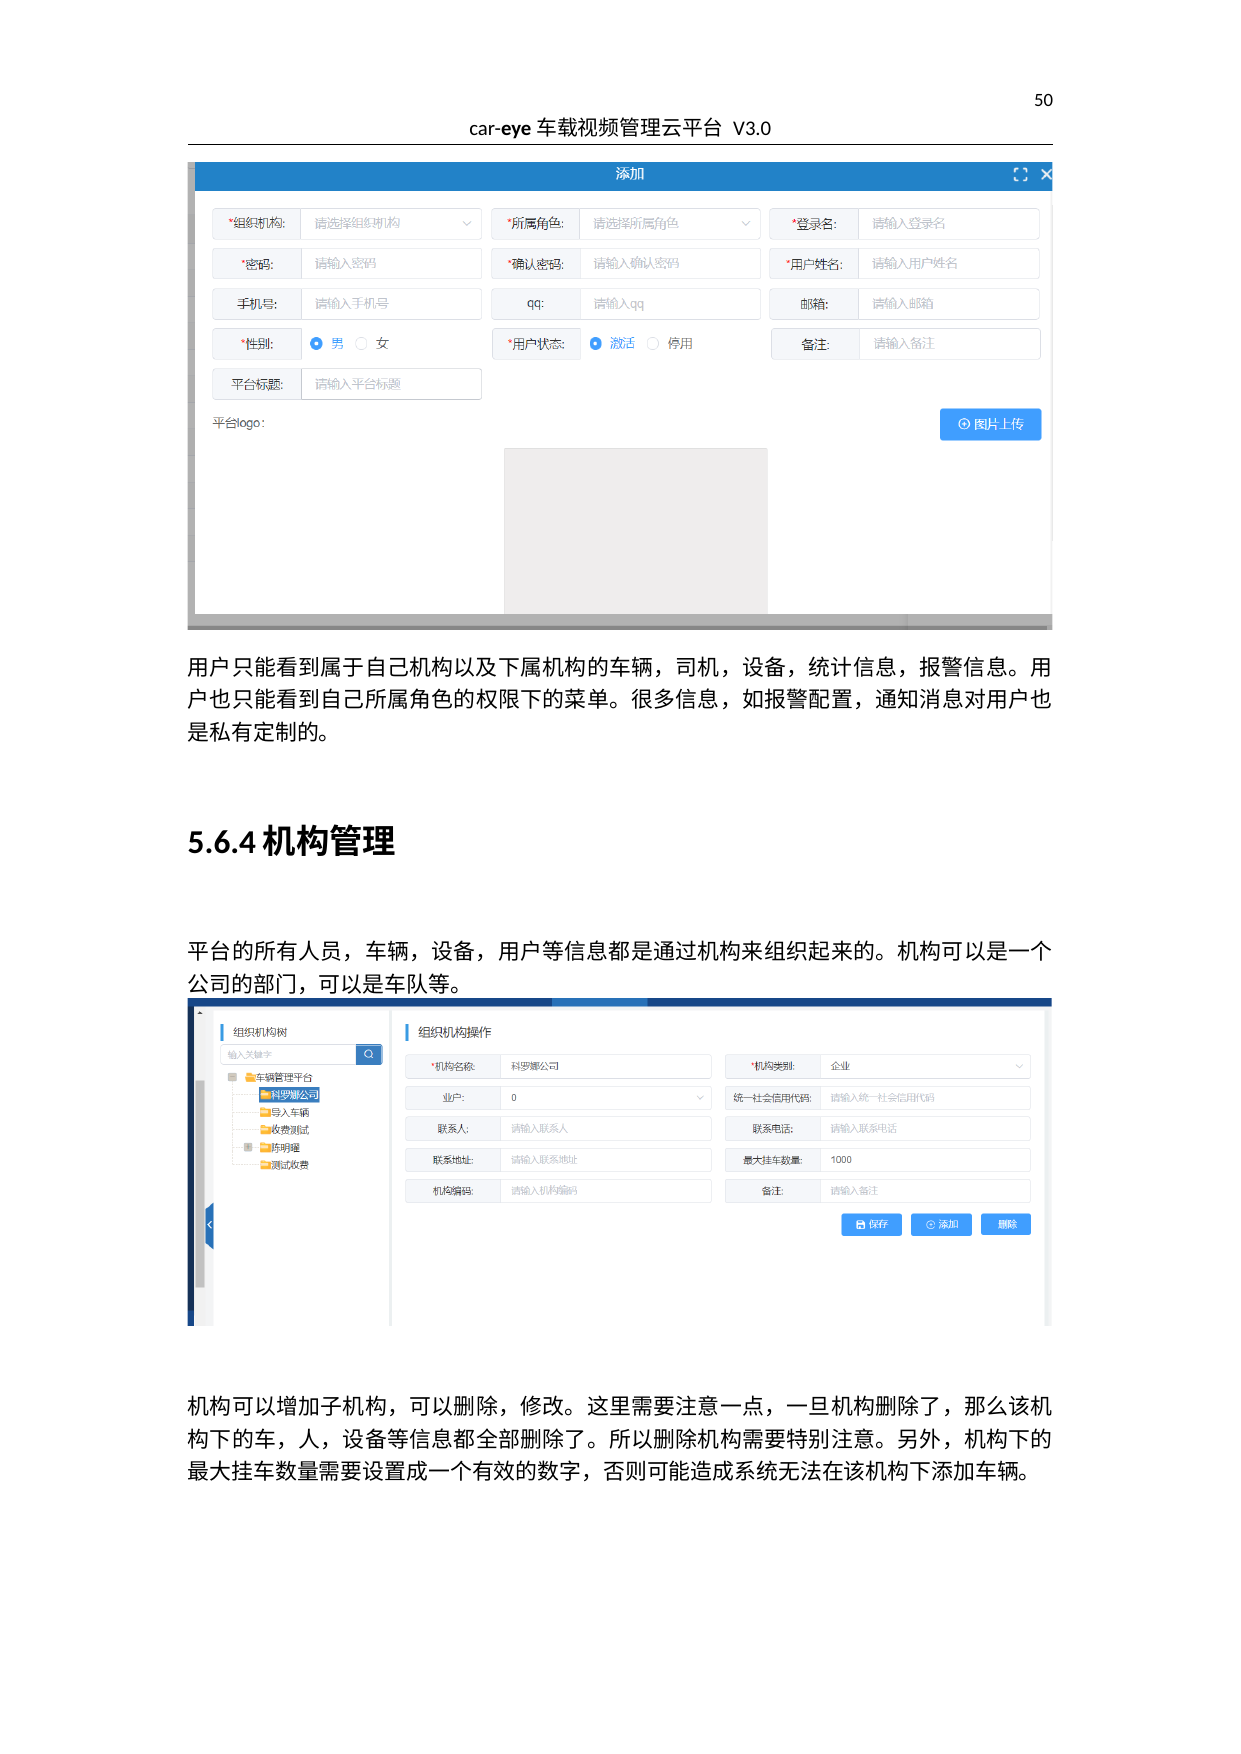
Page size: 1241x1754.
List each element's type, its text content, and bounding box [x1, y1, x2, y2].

text 用户只能看到属于自己机构以及下属机构的车辆，司机，设备，统计信息，报警信息。用户也只能看到自己所属角色的权限下的菜单。很多信息，如报警配置，通知消息对用户也是私有定制的。 [187, 649, 1053, 747]
picture [187, 998, 1052, 1326]
text 平台的所有人员，车辆，设备，用户等信息都是通过机构来组织起来的。机构可以是一个公司的部门，可以是车队等。 [187, 934, 1053, 999]
text 机构可以增加子机构，可以删除，修改。这里需要注意一点，一旦机构删除了，那么该机构下的车，人，设备等信息都全部删除了。所以删除机构需要特别注意。另外，机构下的最大挂车数量需要设置成一个有效的数字，否则可能造成系统无法在该机构下添加车辆。 [187, 1389, 1053, 1486]
picture [187, 162, 1053, 630]
subtitle 机构管理 [187, 807, 1053, 872]
